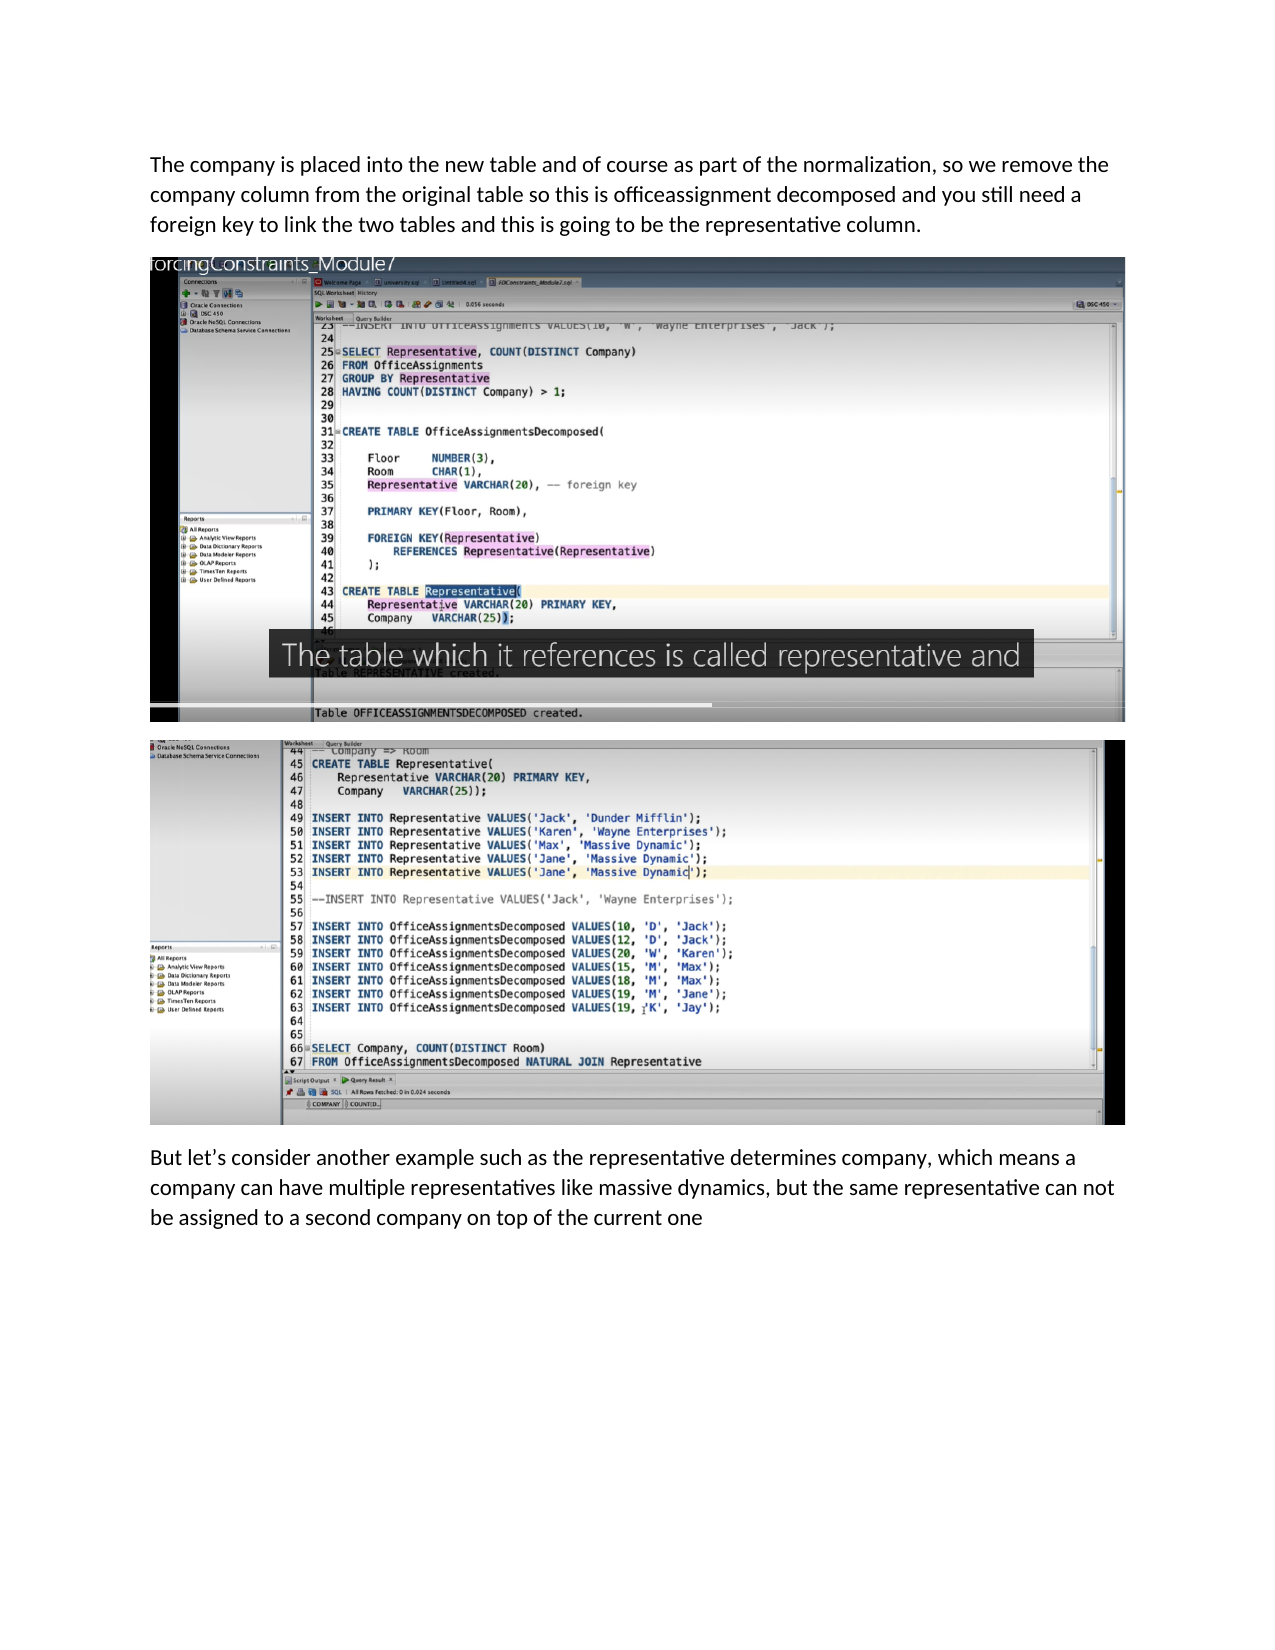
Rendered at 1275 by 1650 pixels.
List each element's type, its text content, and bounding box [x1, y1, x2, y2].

text The company is placed into the new table and of course as part of the normalization, so we remove the company column from the original table so this is officeassignment decomposed and you still need a foreign key to link the two tables and this is going to be the representative column. [150, 150, 1125, 238]
picture [150, 740, 1125, 1125]
text But let’s consider another example such as the representative determines company, which means a company can have multiple representatives like massive dynamics, but the same representative can not be assigned to a second company on top of the current one [150, 1143, 1125, 1232]
picture [150, 257, 1125, 722]
